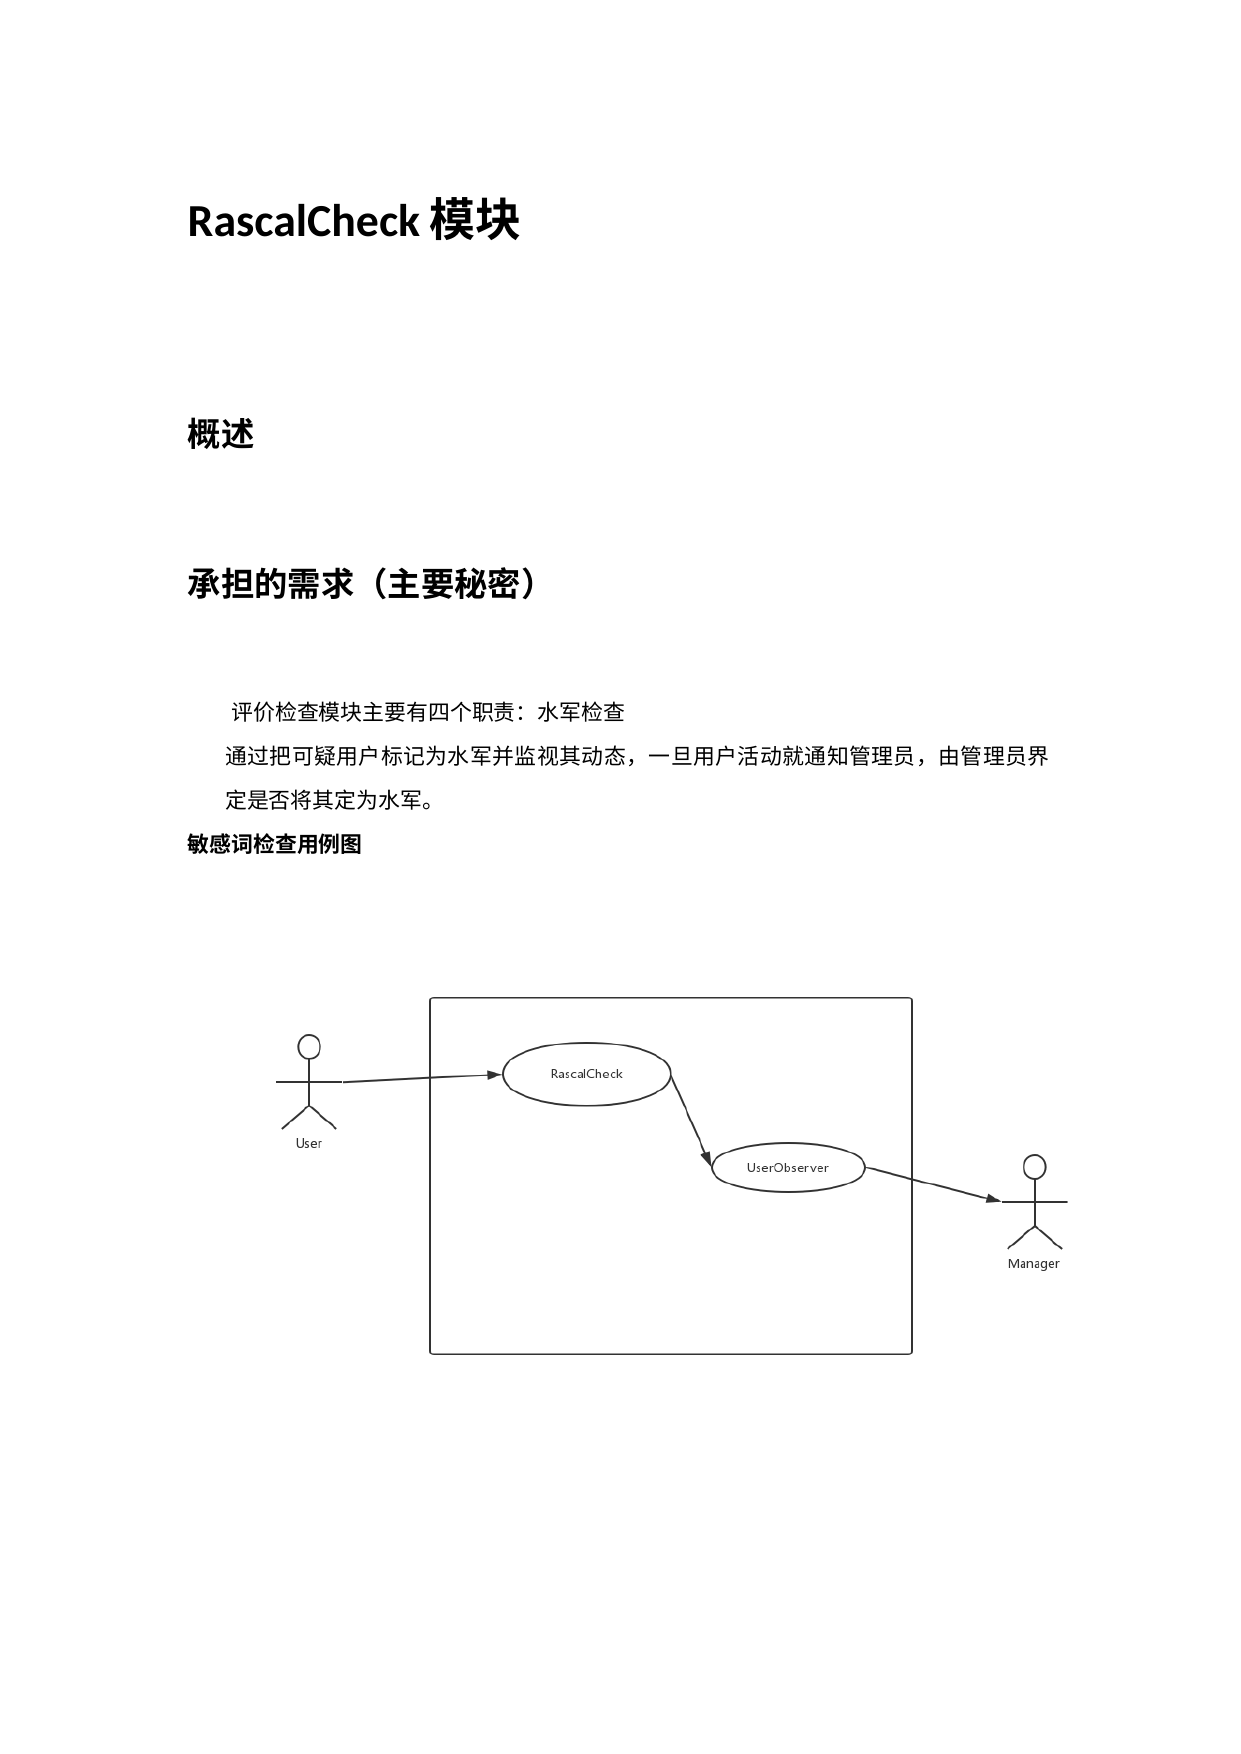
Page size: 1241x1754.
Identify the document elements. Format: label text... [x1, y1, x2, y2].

text 通过把可疑用户标记为水军并监视其动态，一旦用户活动就通知管理员，由管理员界定是否将其定为水军。 [225, 733, 1053, 821]
subtitle RascalCheck模块 [187, 172, 1053, 260]
subtitle 承担的需求（主要秘密） [187, 538, 1053, 626]
subtitle 概述 [187, 388, 1053, 476]
picture [231, 953, 1097, 1384]
text 敏感词检查用例图 [187, 821, 1053, 865]
text 评价检查模块主要有四个职责：水军检查 [187, 689, 1053, 733]
